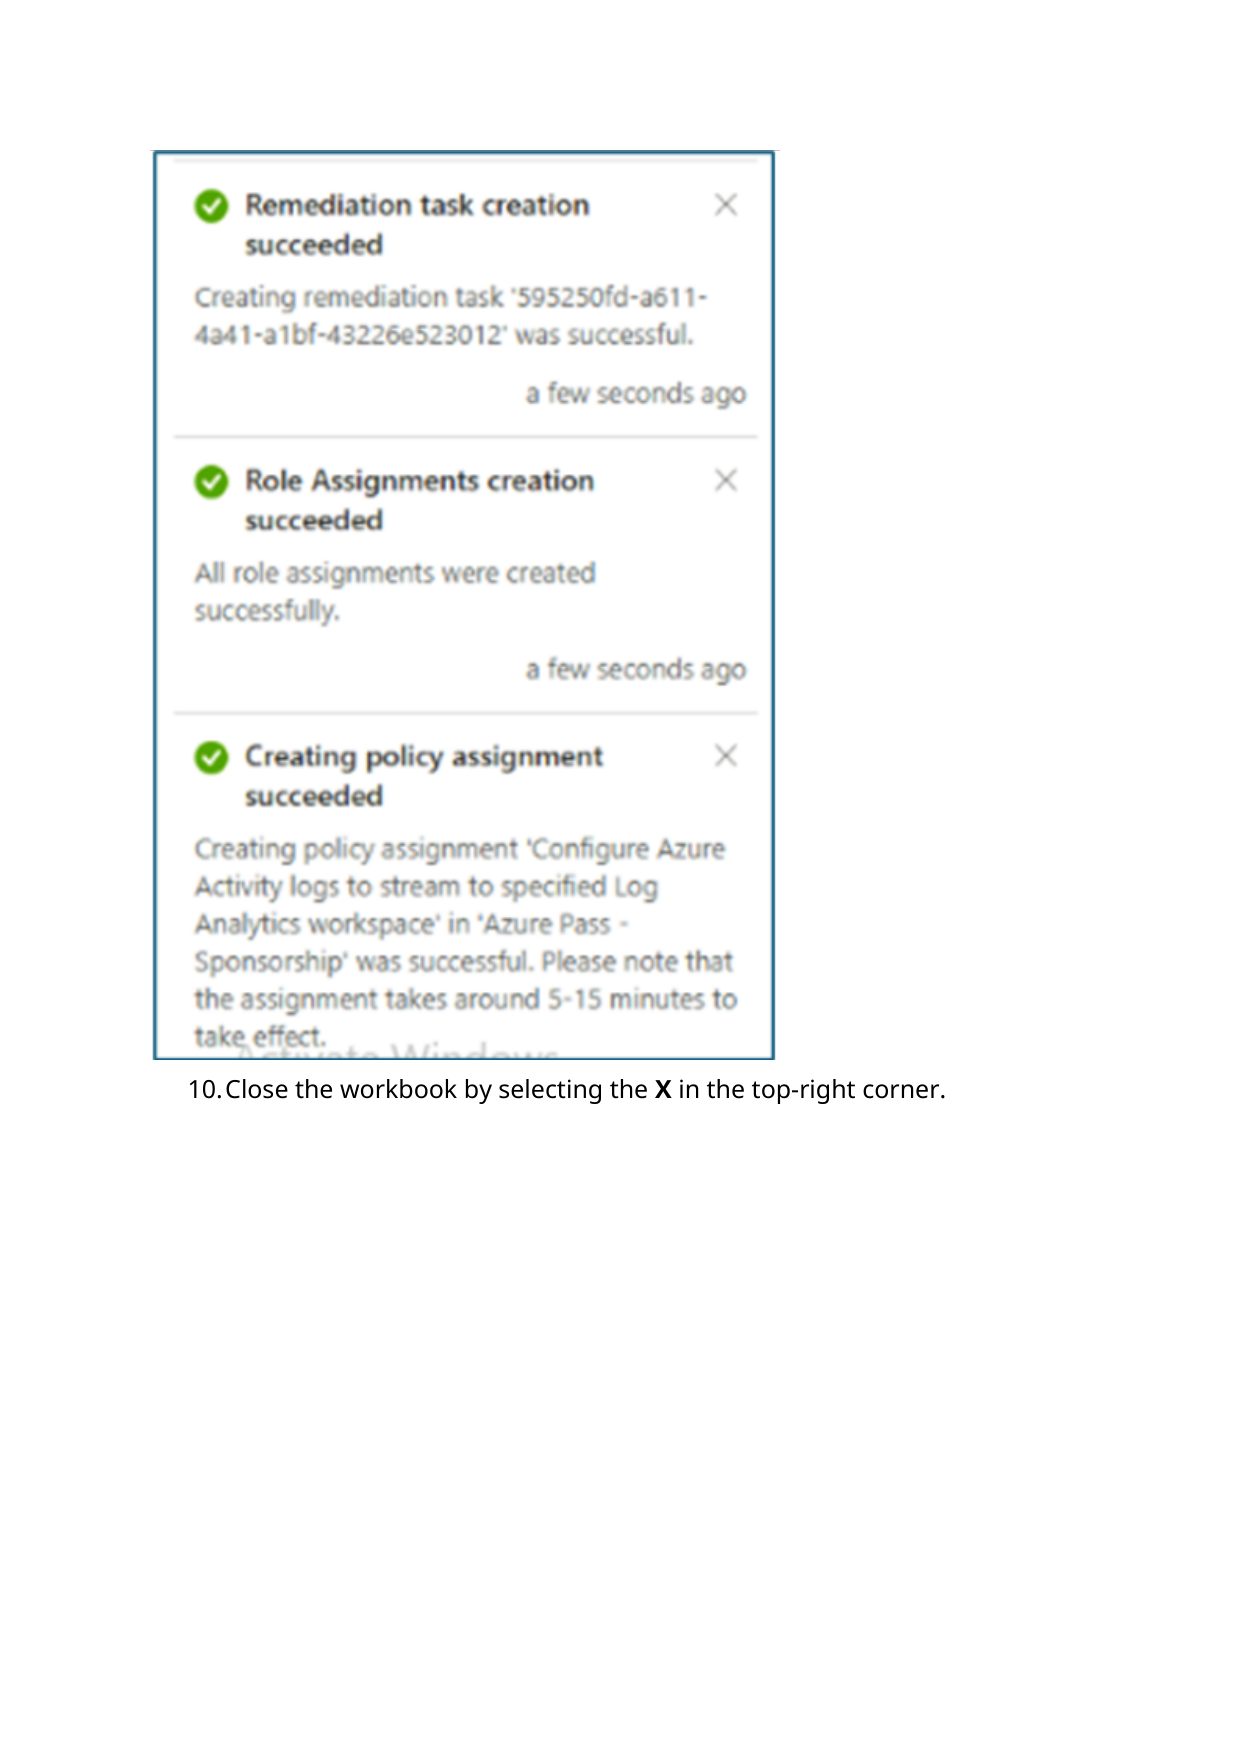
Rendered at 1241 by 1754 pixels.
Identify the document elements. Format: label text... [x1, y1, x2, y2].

list Close the workbook by selecting the X in the top-right corner. [187, 1072, 1090, 1106]
picture [150, 150, 780, 1060]
